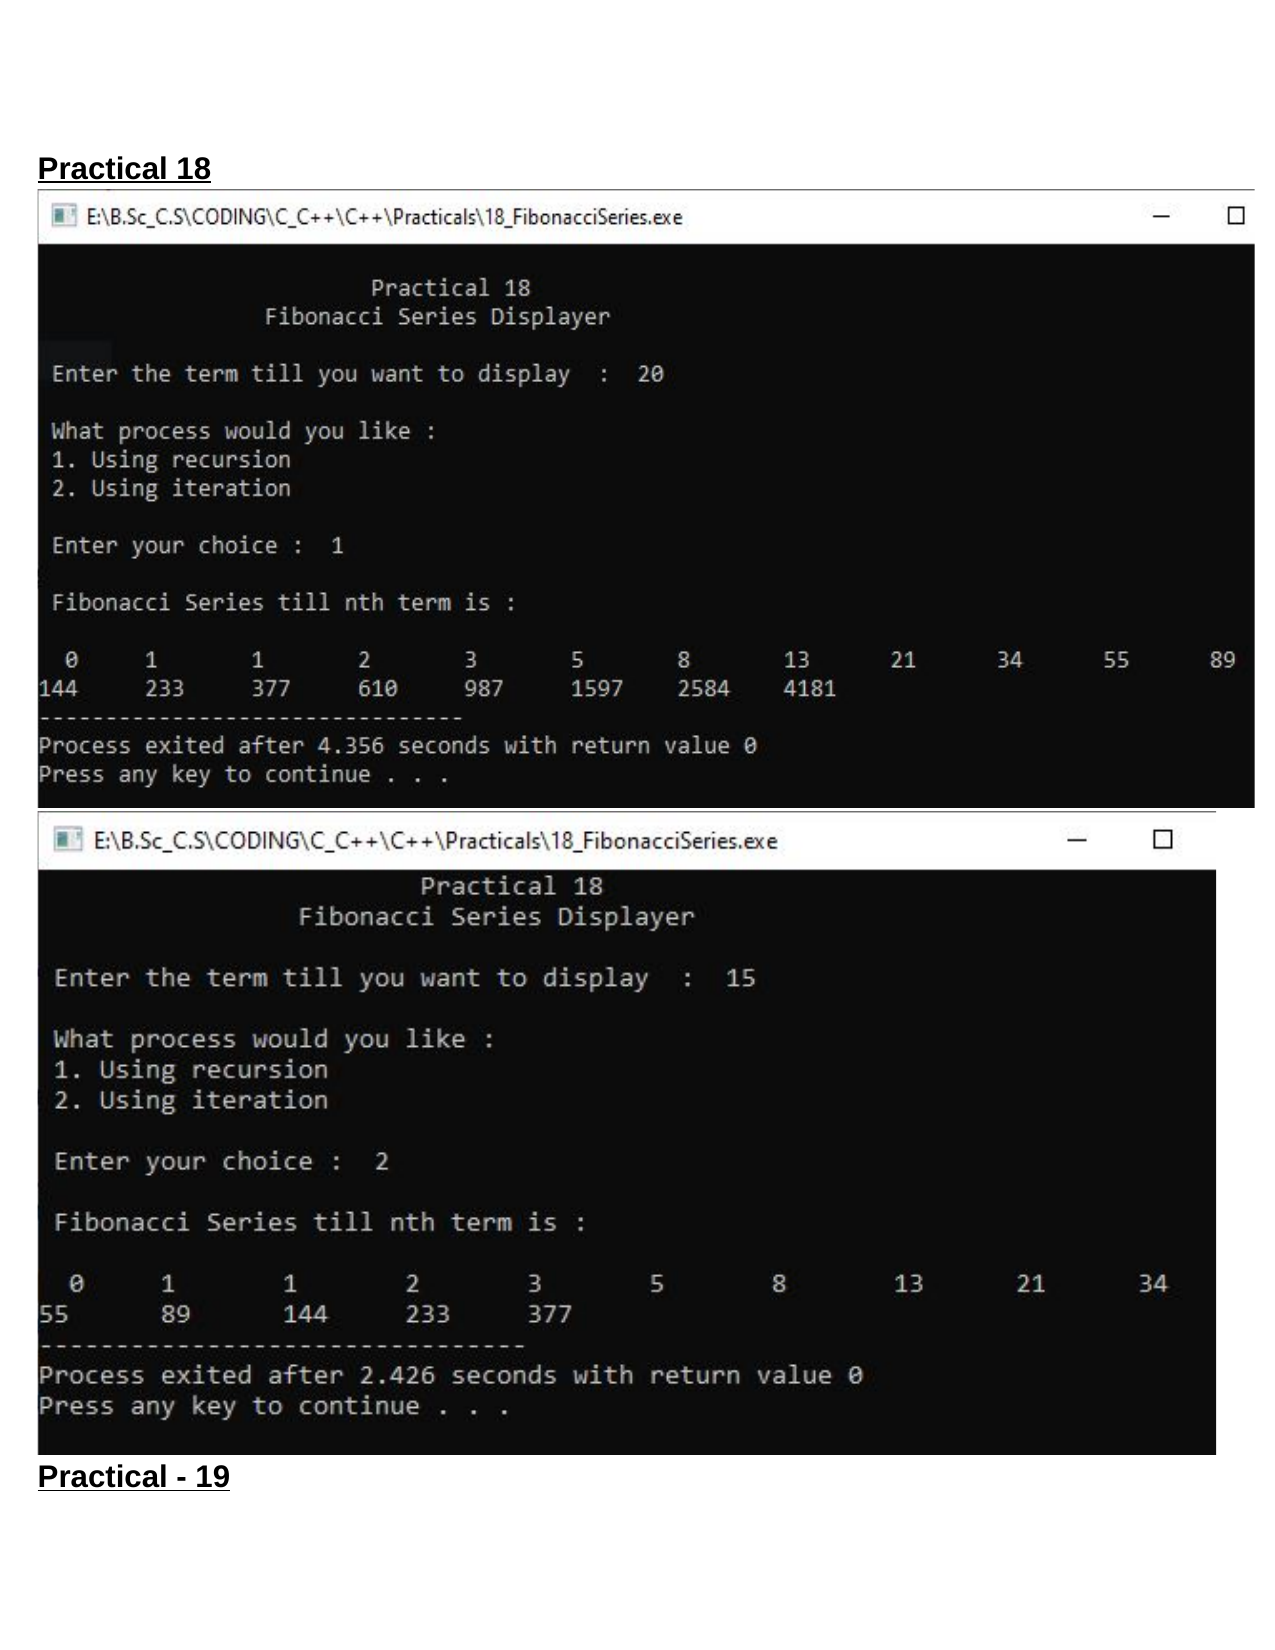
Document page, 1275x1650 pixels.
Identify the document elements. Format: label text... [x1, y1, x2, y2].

picture [37, 811, 1217, 1455]
picture [37, 189, 1255, 808]
text Practical - 19 [37, 1458, 1219, 1494]
text Practical 18 [37, 150, 1219, 189]
